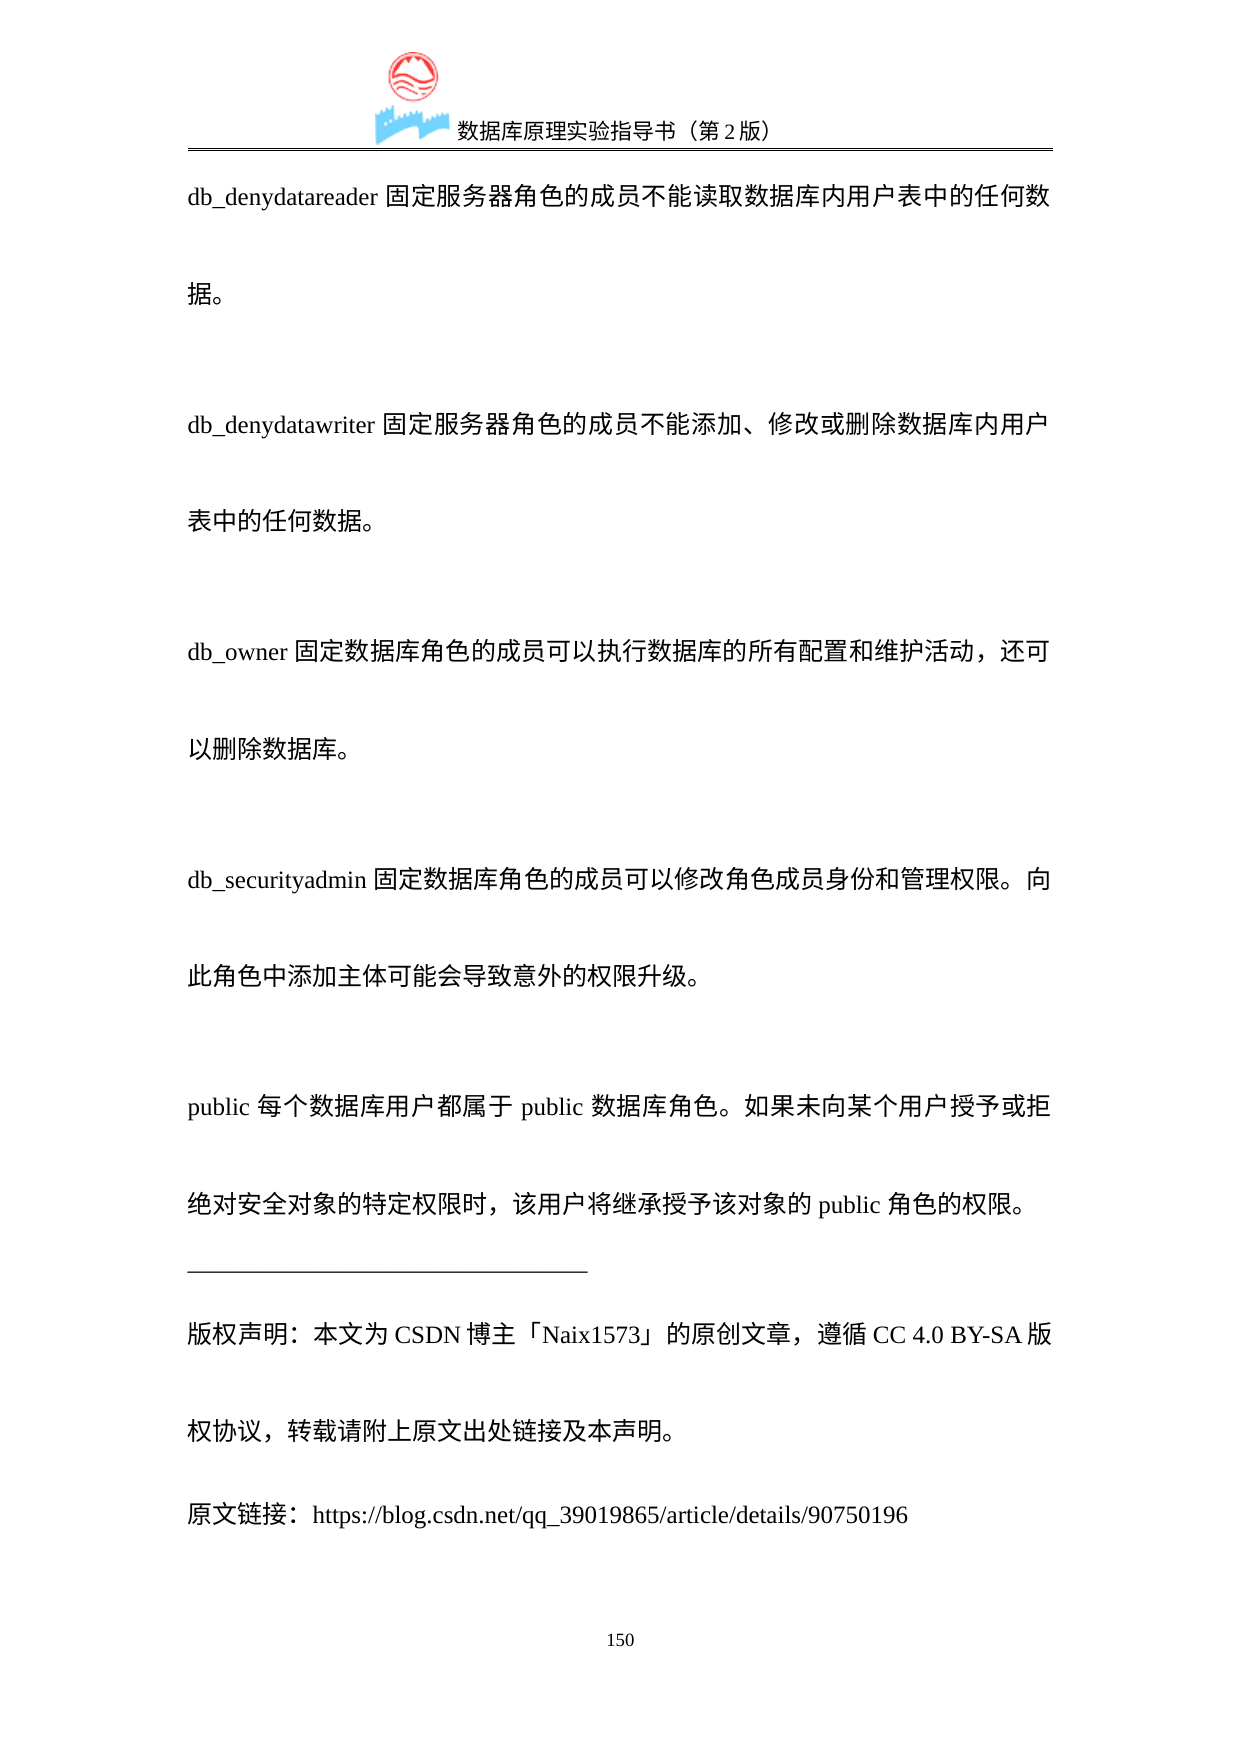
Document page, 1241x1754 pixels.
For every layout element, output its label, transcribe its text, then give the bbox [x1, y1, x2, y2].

text db_owner 固定数据库角色的成员可以执行数据库的所有配置和维护活动，还可以删除数据库。 [187, 617, 1053, 780]
text public 每个数据库用户都属于 public 数据库角色。如果未向某个用户授予或拒绝对安全对象的特定权限时，该用户将继承授予该对象的 public 角色的权限。 [187, 1072, 1053, 1235]
picture [375, 52, 451, 145]
text db_denydatawriter 固定服务器角色的成员不能添加、修改或删除数据库内用户表中的任何数据。 [187, 390, 1053, 552]
text db_securityadmin 固定数据库角色的成员可以修改角色成员身份和管理权限。向此角色中添加主体可能会导致意外的权限升级。 [187, 845, 1053, 1007]
text db_denydatareader 固定服务器角色的成员不能读取数据库内用户表中的任何数据。 [187, 162, 1053, 325]
text 原文链接：https://blog.csdn.net/qq_39019865/article/details/90750196 [187, 1480, 1053, 1545]
text 版权声明：本文为CSDN博主「Naix1573」的原创文章，遵循CC 4.0 BY-SA版权协议，转载请附上原文出处链接及本声明。 [187, 1300, 1053, 1462]
text ———————————————— [187, 1253, 1053, 1285]
